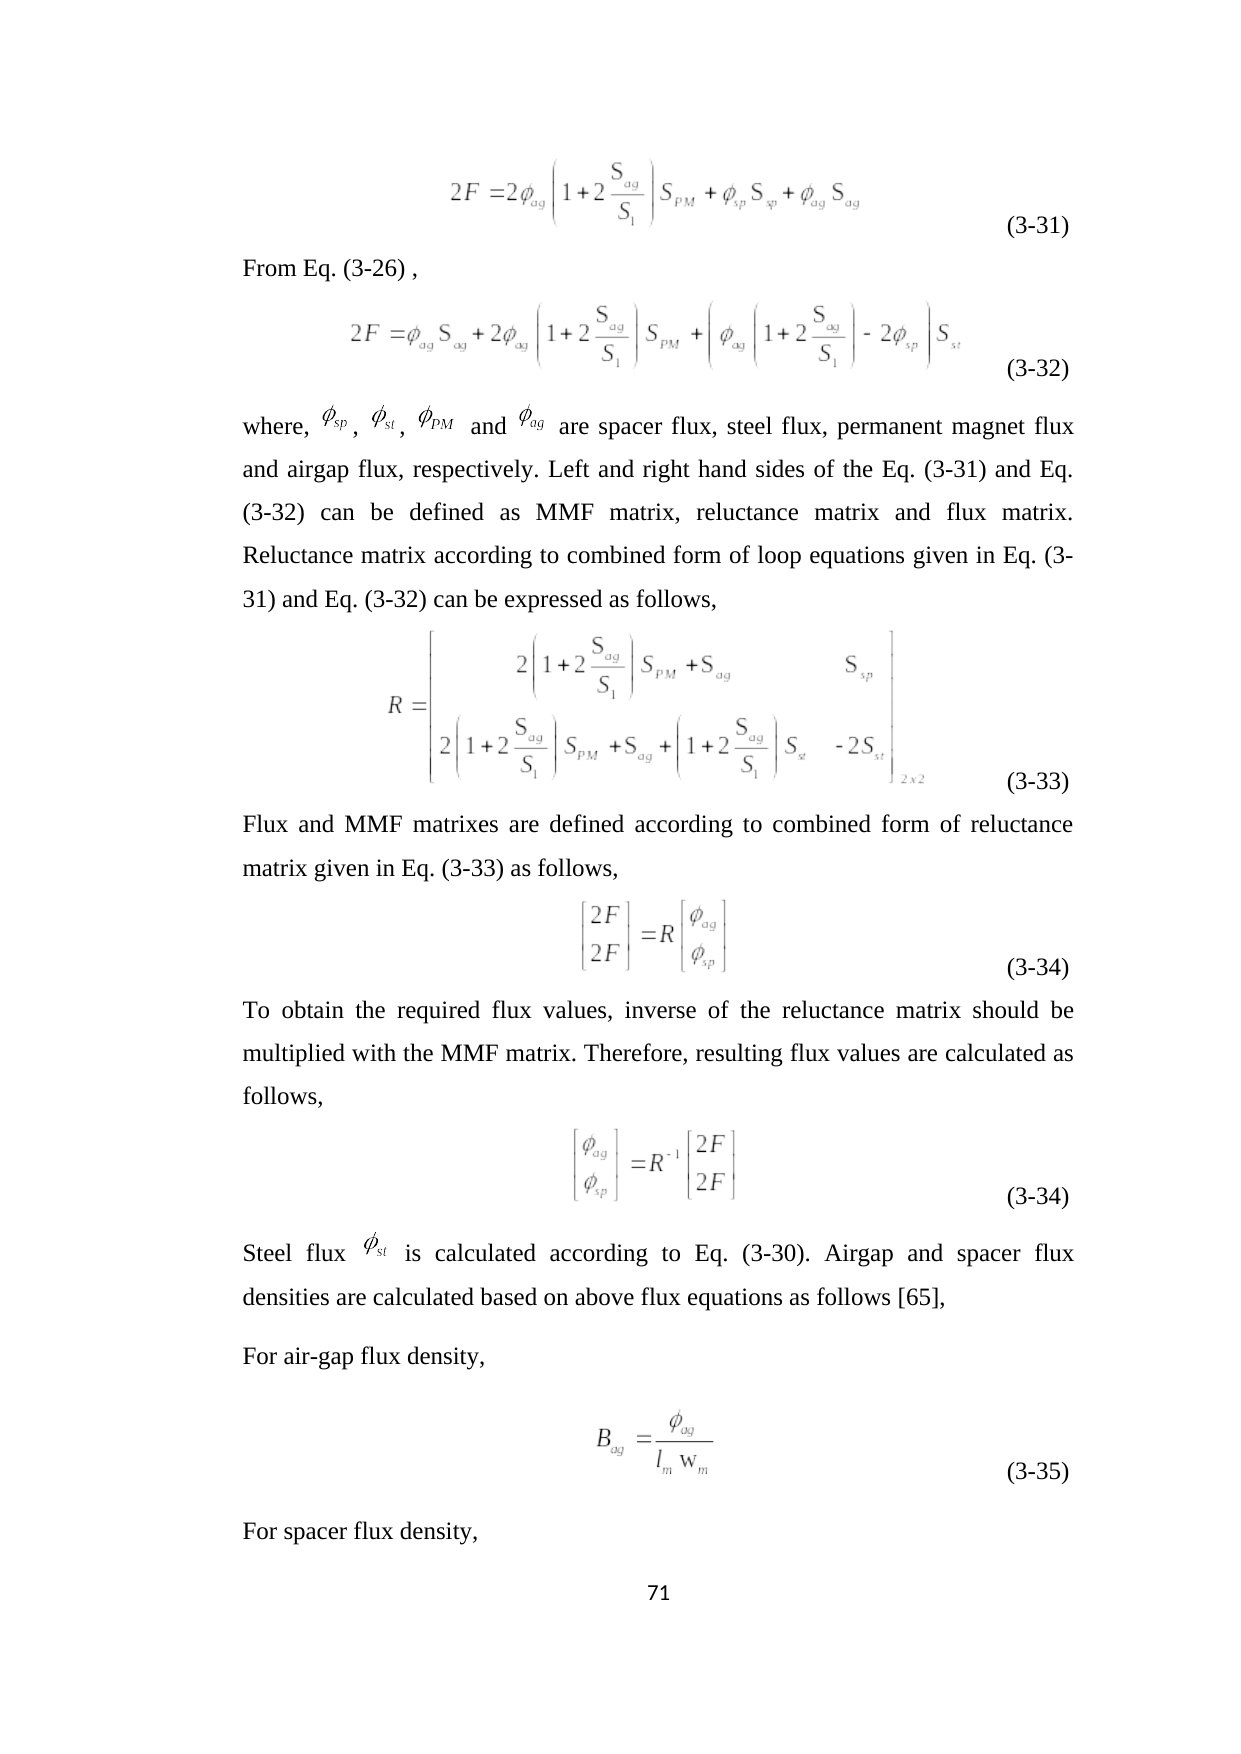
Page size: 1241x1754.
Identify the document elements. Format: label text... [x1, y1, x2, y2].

list Flux and MMF matrixes are defined according to combined form of reluctance matrix given in Eq. (3-33) as follows, [242, 809, 1075, 881]
list (3-33) [242, 627, 1075, 795]
list From Eq. (3-26) , [242, 253, 1075, 282]
text For air-gap flux density, [242, 1341, 1075, 1370]
list (3-34) [242, 896, 1075, 981]
list (3-34) [242, 1124, 1075, 1209]
list where, , , and are spacer flux, steel flux, permanent magnet flux and airgap flux, respectively. Left and right hand sides of the Eq. (3-31) and Eq. (3-32) can be defined as MMF matrix, reluctance matrix and flux matrix. Reluctance matrix according to combined form of loop equations given in Eq. (3-31) and Eq. (3-32) can be expressed as follows, [242, 397, 1075, 612]
list Steel flux is calculated according to Eq. (3-30). Airgap and spacer flux densities are calculated based on above flux equations as follows [65], [242, 1224, 1075, 1310]
text (3-35) [242, 1401, 1075, 1485]
list (3-32) [242, 296, 1075, 382]
list To obtain the required flux values, inverse of the reluctance matrix should be multiplied with the MMF matrix. Therefore, resulting flux values are calculated as follows, [242, 995, 1075, 1110]
list (3-31) [242, 153, 1075, 238]
text For spacer flux density, [242, 1516, 1075, 1544]
